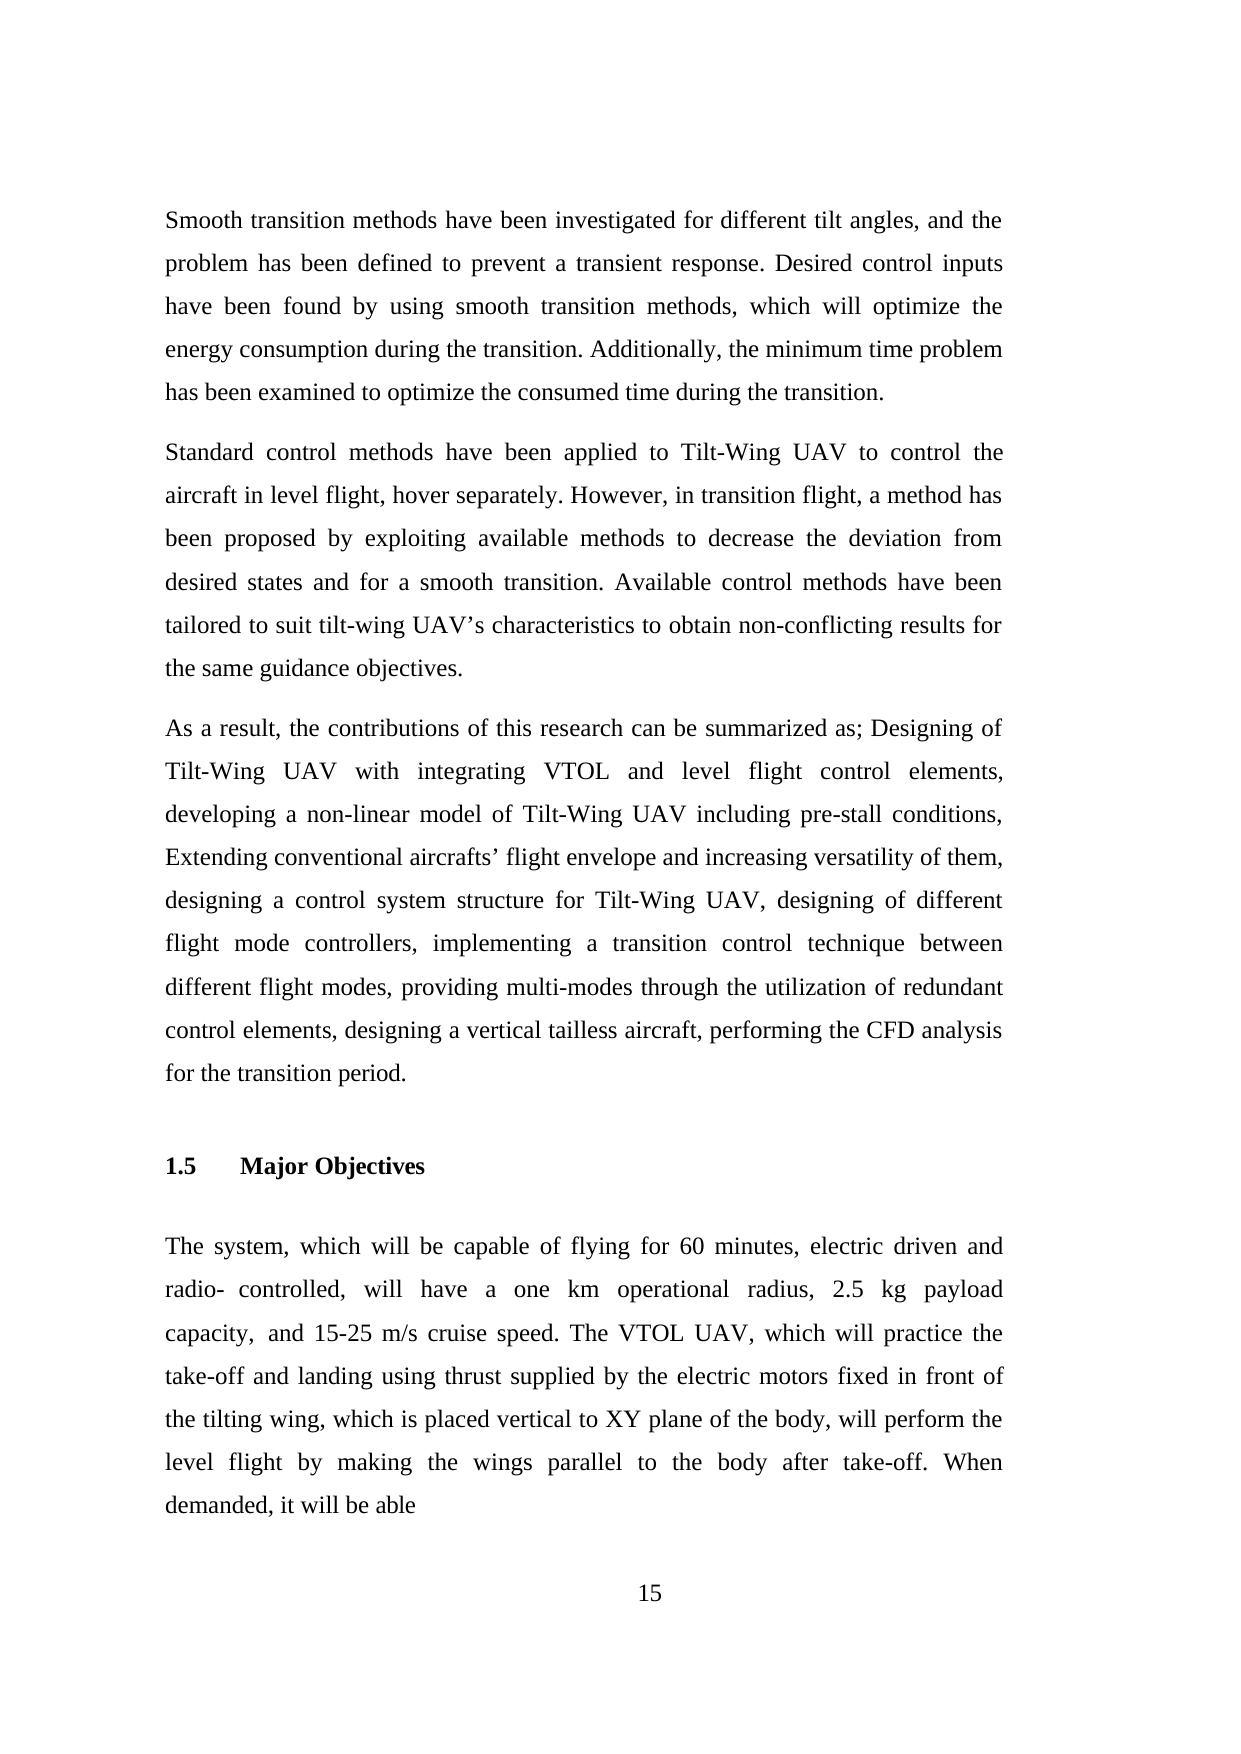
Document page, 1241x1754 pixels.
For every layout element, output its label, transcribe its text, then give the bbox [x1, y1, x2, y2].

text Standard control methods have been applied to Tilt-Wing UAV to control the aircraft in level flight, hover separately. However, in transition flight, a method has been proposed by exploiting available methods to decrease the deviation from desired states and for a smooth transition. Available control methods have been tailored to suit tilt-wing UAV’s characteristics to obtain non-conflicting results for the same guidance objectives. [165, 437, 1003, 682]
text As a result, the contributions of this research can be summarized as; Designing of Tilt-Wing UAV with integrating VTOL and level flight control elements, developing a non-linear model of Tilt-Wing UAV including pre-stall conditions, Extending conventional aircrafts’ flight envelope and increasing versatility of them, designing a control system structure for Tilt-Wing UAV, designing of different flight mode controllers, implementing a transition control technique between different flight modes, providing multi-modes through the utilization of redundant control elements, designing a vertical tailless aircraft, performing the CFD analysis for the transition period. [165, 713, 1004, 1087]
text The system, which will be capable of flying for 60 minutes, electric driven and radio- controlled, will have a one km operational radius, 2.5 kg payload capacity, and 15-25 m/s cruise speed. The VTOL UAV, which will practice the take-off and landing using thrust supplied by the electric motors fixed in front of the tilting wing, which is placed vertical to XY plane of the body, will perform the level flight by making the wings parallel to the body after take-off. When demanded, it will be able [165, 1231, 1004, 1519]
text Smooth transition methods have been investigated for different tilt angles, and the problem has been defined to prevent a transient response. Desired control inputs have been found by using smooth transition methods, which will optimize the energy consumption during the transition. Additionally, the minimum time problem has been examined to optimize the consumed time during the transition. [165, 205, 1004, 406]
subtitle Major Objectives [165, 1151, 1094, 1180]
